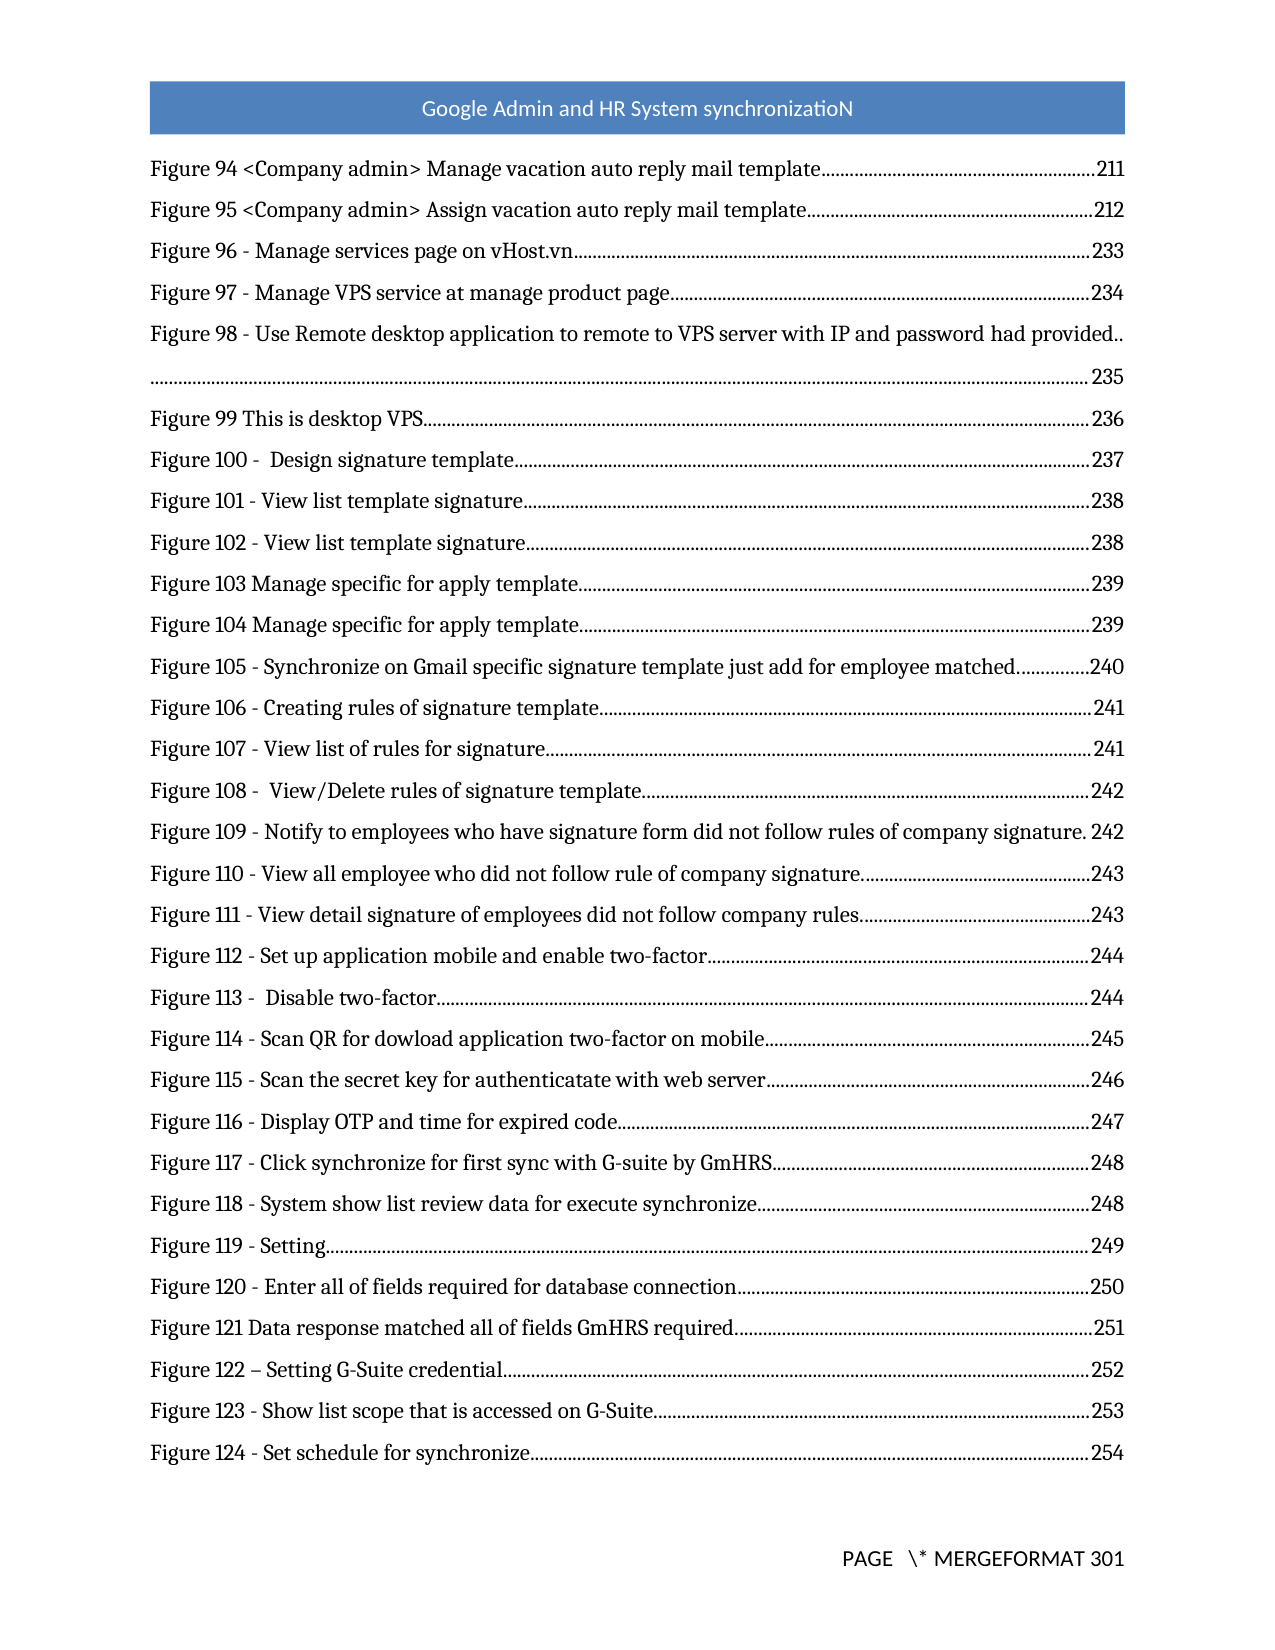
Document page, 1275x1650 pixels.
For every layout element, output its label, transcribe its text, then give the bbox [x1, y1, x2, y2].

text Figure 118 - System show list review data for execute synchronize 248 [150, 1186, 1125, 1223]
text Figure 113 - Disable two-factor 244 [150, 979, 1125, 1016]
text Figure 102 - View list template signature 238 [150, 524, 1125, 561]
text Figure 110 - View all employee who did not follow rule of company signature. 243 [150, 855, 1125, 892]
text Figure 119 - Setting 249 [150, 1227, 1125, 1264]
text Figure 109 - Notify to employees who have signature form did not follow rules of company signature. 242 [150, 813, 1125, 851]
text Figure 117 - Click synchronize for first sync with G-suite by GmHRS 248 [150, 1144, 1125, 1182]
text Figure 98 - Use Remote desktop application to remote to VPS server with IP and password had provided.. 235 [150, 315, 1125, 396]
text Figure 97 - Manage VPS service at manage product page 234 [150, 274, 1125, 312]
text Figure 120 - Enter all of fields required for database connection 250 [150, 1268, 1125, 1306]
text Figure 96 - Manage services page on vHost.vn 233 [150, 233, 1125, 270]
text Figure 105 - Synchronize on Gmail specific signature template just add for employee matched. 240 [150, 648, 1125, 686]
text Figure 104 Manage specific for apply template. 239 [150, 607, 1125, 644]
text Figure 94 <Company admin> Manage vacation auto reply mail template 211 [150, 150, 1125, 187]
text Figure 99 This is desktop VPS 236 [150, 400, 1125, 437]
text Figure 95 <Company admin> Assign vacation auto reply mail template 212 [150, 191, 1125, 229]
text Figure 121 Data response matched all of fields GmHRS required. 251 [150, 1310, 1125, 1347]
text Figure 112 - Set up application mobile and enable two-factor 244 [150, 937, 1125, 975]
text Figure 111 - View detail signature of employees did not follow company rules. 243 [150, 896, 1125, 934]
text Figure 116 - Display OTP and time for expired code 247 [150, 1103, 1125, 1140]
text Figure 107 - View list of rules for signature 241 [150, 731, 1125, 768]
text Figure 115 - Scan the secret key for authenticatate with web server 246 [150, 1062, 1125, 1099]
text Figure 124 - Set schedule for synchronize 254 [150, 1434, 1125, 1471]
text Figure 101 - View list template signature 238 [150, 483, 1125, 520]
text Figure 106 - Creating rules of signature template 241 [150, 689, 1125, 727]
text Figure 103 Manage specific for apply template. 239 [150, 565, 1125, 603]
text Figure 108 - View/Delete rules of signature template. 242 [150, 772, 1125, 809]
text Figure 123 - Show list scope that is accessed on G-Suite. 253 [150, 1392, 1125, 1430]
text Figure 114 - Scan QR for dowload application two-factor on mobile 245 [150, 1020, 1125, 1058]
text Figure 100 - Design signature template 237 [150, 441, 1125, 479]
text Figure 122 – Setting G-Suite credential 252 [150, 1351, 1125, 1388]
